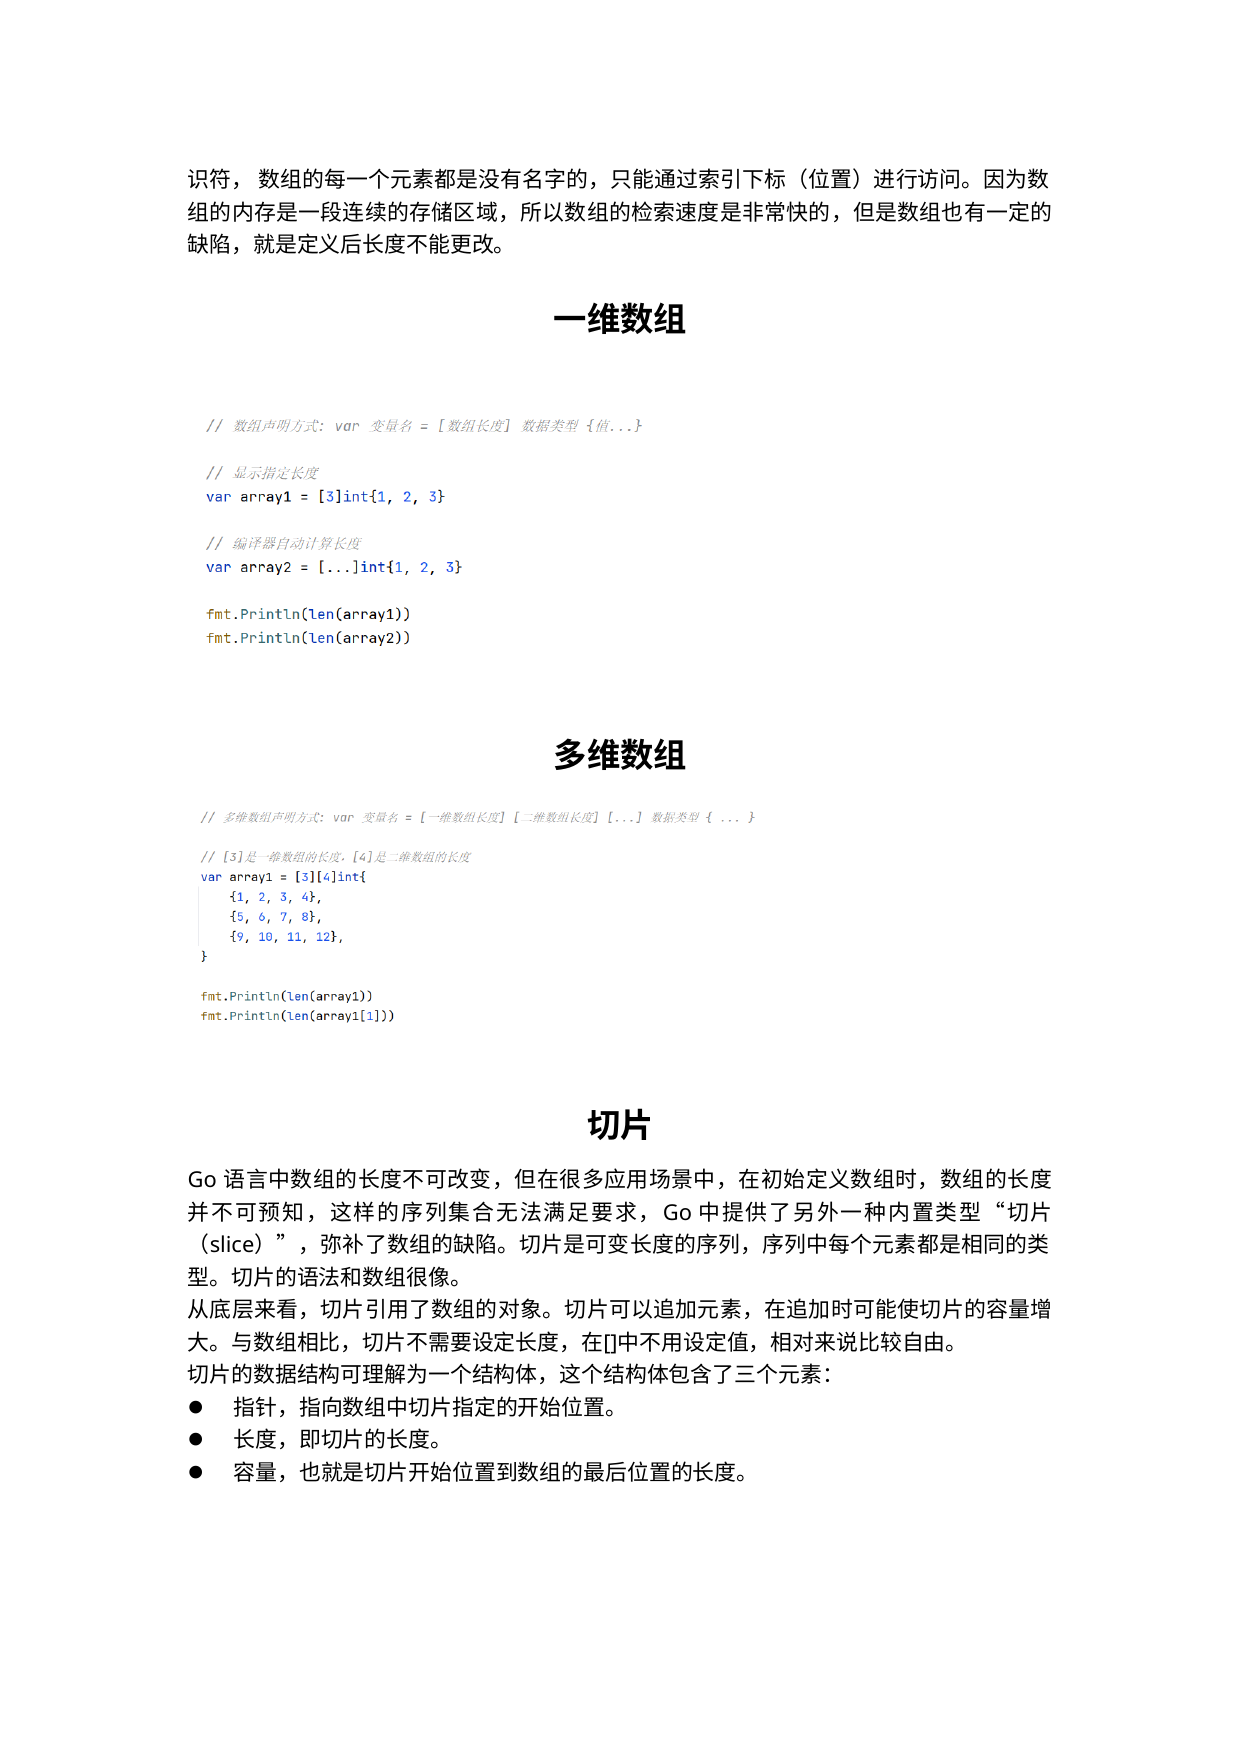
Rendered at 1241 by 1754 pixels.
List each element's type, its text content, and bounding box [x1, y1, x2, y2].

text Go 语言中数组的长度不可改变，但在很多应用场景中，在初始定义数组时，数组的长度并不可预知，这样的序列集合无法满足要求，Go中提供了另外一种内置类型“切片（slice）”，弥补了数组的缺陷。切片是可变长度的序列，序列中每个元素都是相同的类型。切片的语法和数组很像。 [187, 1162, 1053, 1292]
picture [187, 805, 775, 1038]
text 从底层来看，切片引用了数组的对象。切片可以追加元素，在追加时可能使切片的容量增大。与数组相比，切片不需要设定长度，在[]中不用设定值，相对来说比较自由。 [187, 1292, 1053, 1357]
picture [187, 402, 655, 676]
subtitle 多维数组 [187, 720, 1053, 785]
text 切片的数据结构可理解为一个结构体，这个结构体包含了三个元素： [187, 1357, 1053, 1389]
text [187, 162, 1053, 259]
subtitle 一维数组 [187, 284, 1053, 349]
list 长度，即切片的长度。 [187, 1422, 1053, 1454]
title 切片 [187, 1091, 1053, 1156]
list 指针，指向数组中切片指定的开始位置。 [187, 1389, 1053, 1422]
list 容量，也就是切片开始位置到数组的最后位置的长度。 [187, 1454, 1053, 1487]
